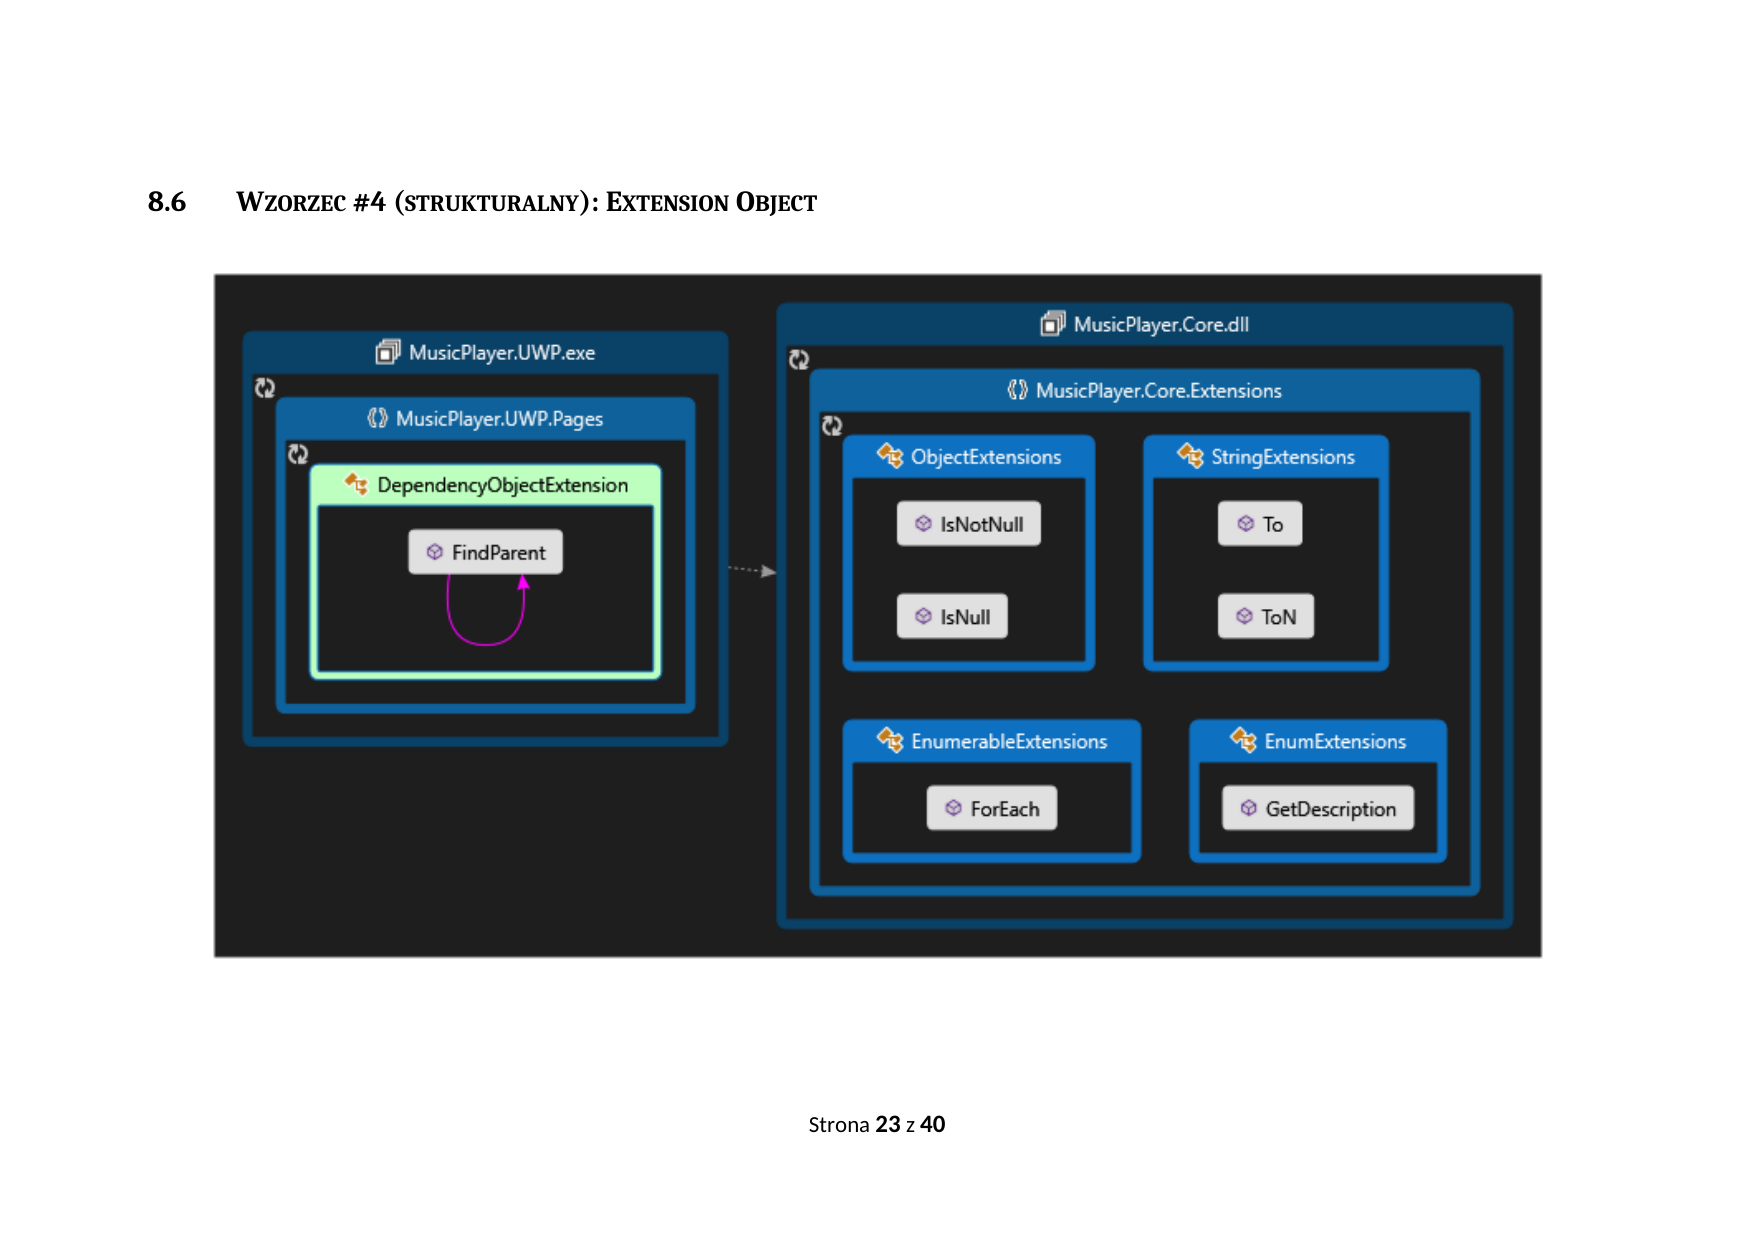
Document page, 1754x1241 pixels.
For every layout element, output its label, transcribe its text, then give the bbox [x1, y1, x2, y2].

subtitle Wzorzec #4 (strukturalny): Extension Object [148, 185, 1606, 219]
picture [161, 221, 1593, 1010]
